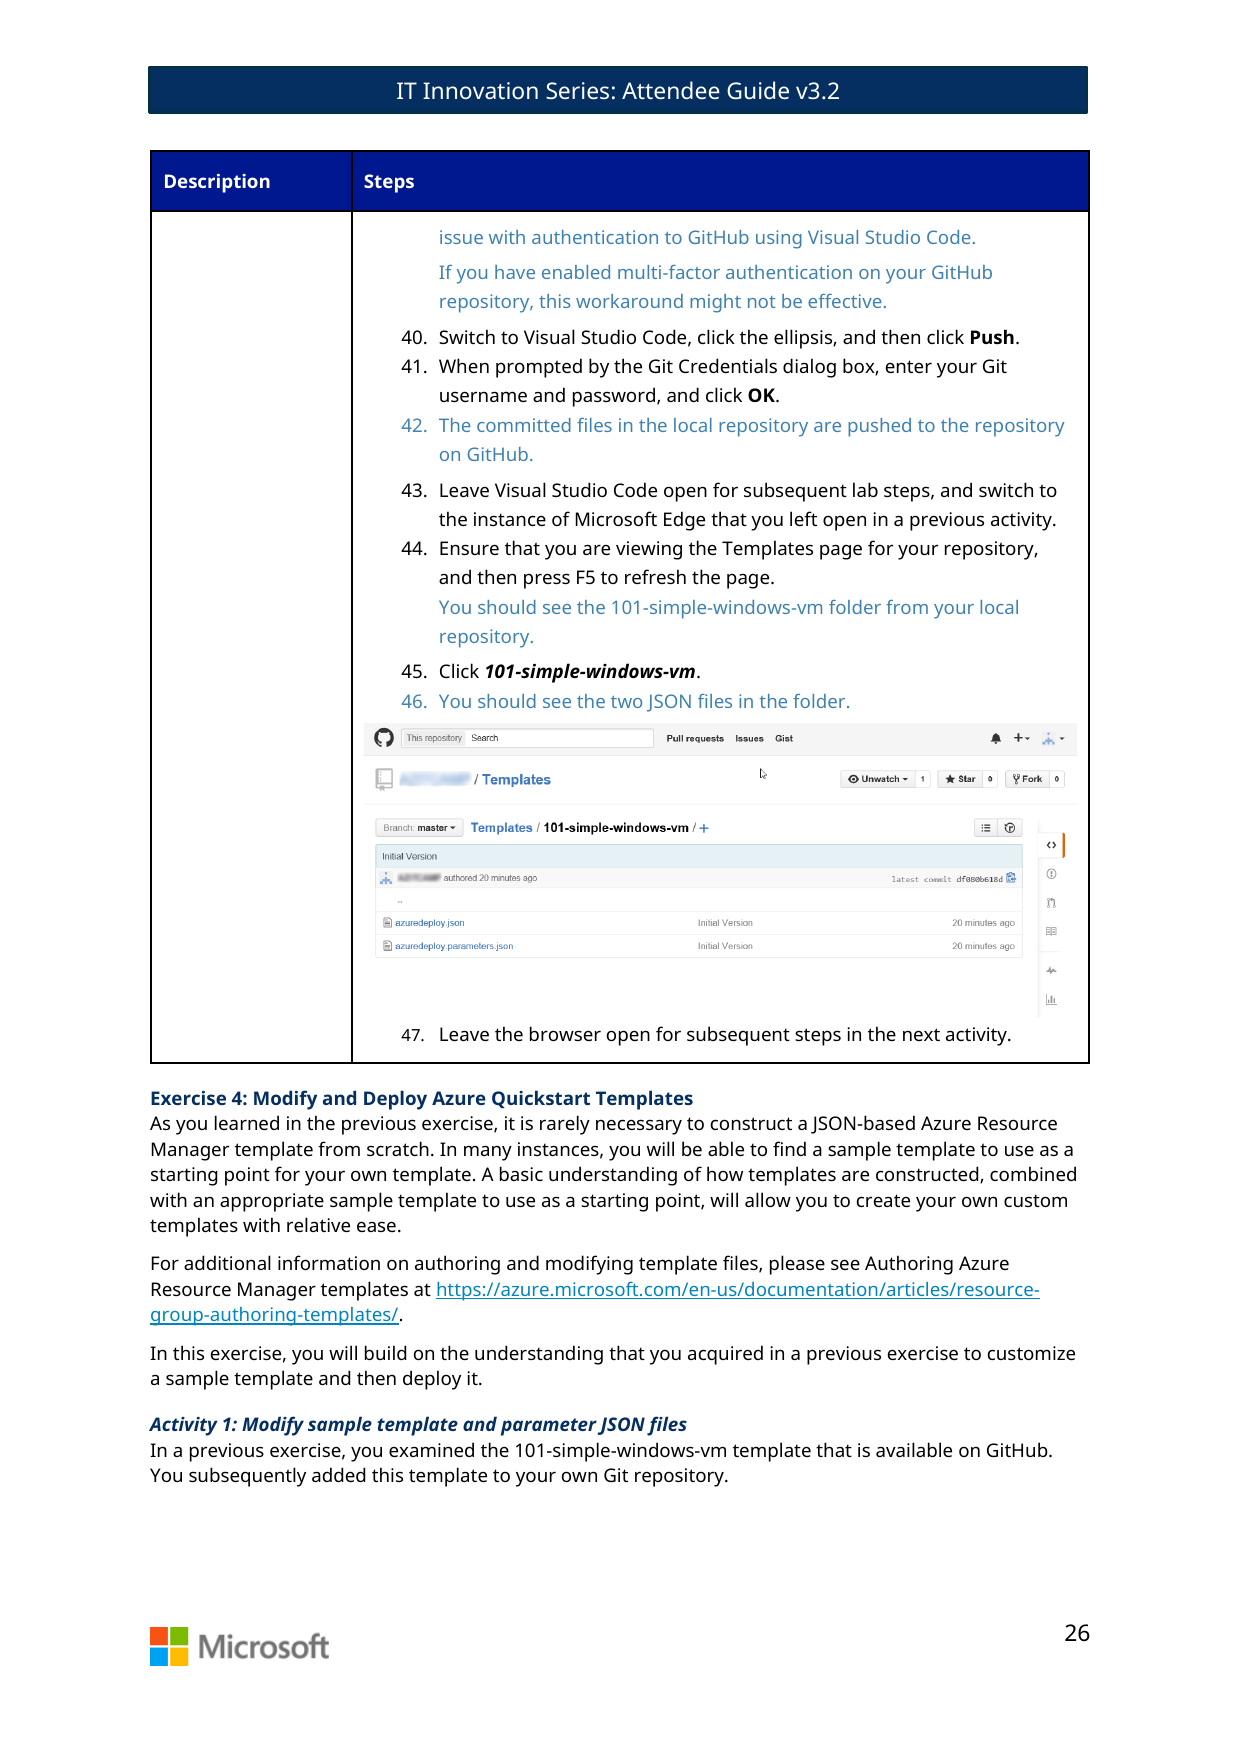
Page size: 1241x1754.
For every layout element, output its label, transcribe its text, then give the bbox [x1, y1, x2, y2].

text For additional information on authoring and modifying template files, please see Authoring Azure Resource Manager templates at https://azure.microsoft.com/en-us/documentation/articles/resource-group-authoring-templates/. [150, 1251, 1090, 1327]
text As you learned in the previous exercise, it is rarely necessary to construct a JSON-based Azure Resource Manager template from scratch. In many instances, you will be able to find a sample template to use as a starting point for your own template. A basic understanding of how templates are constructed, combined with an appropriate sample template to use as a starting point, will allow you to create your own custom templates with relative ease. [150, 1111, 1090, 1238]
text Exercise 4: Modify and Deploy Azure Quickstart Templates [150, 1085, 1090, 1111]
table_header Description [152, 152, 351, 210]
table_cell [353, 212, 1088, 1062]
table_header Steps [353, 152, 1088, 210]
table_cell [152, 212, 351, 1062]
picture [363, 723, 1078, 1017]
text In this exercise, you will build on the understanding that you acquired in a previous exercise to customize a sample template and then deploy it. [150, 1340, 1090, 1391]
text In a previous exercise, you examined the 101-simple-windows-vm template that is available on GitHub. You subsequently added this template to your own Git repository. [150, 1437, 1090, 1488]
text Activity 1: Modify sample template and parameter JSON files [150, 1412, 1090, 1437]
picture [150, 1627, 330, 1666]
